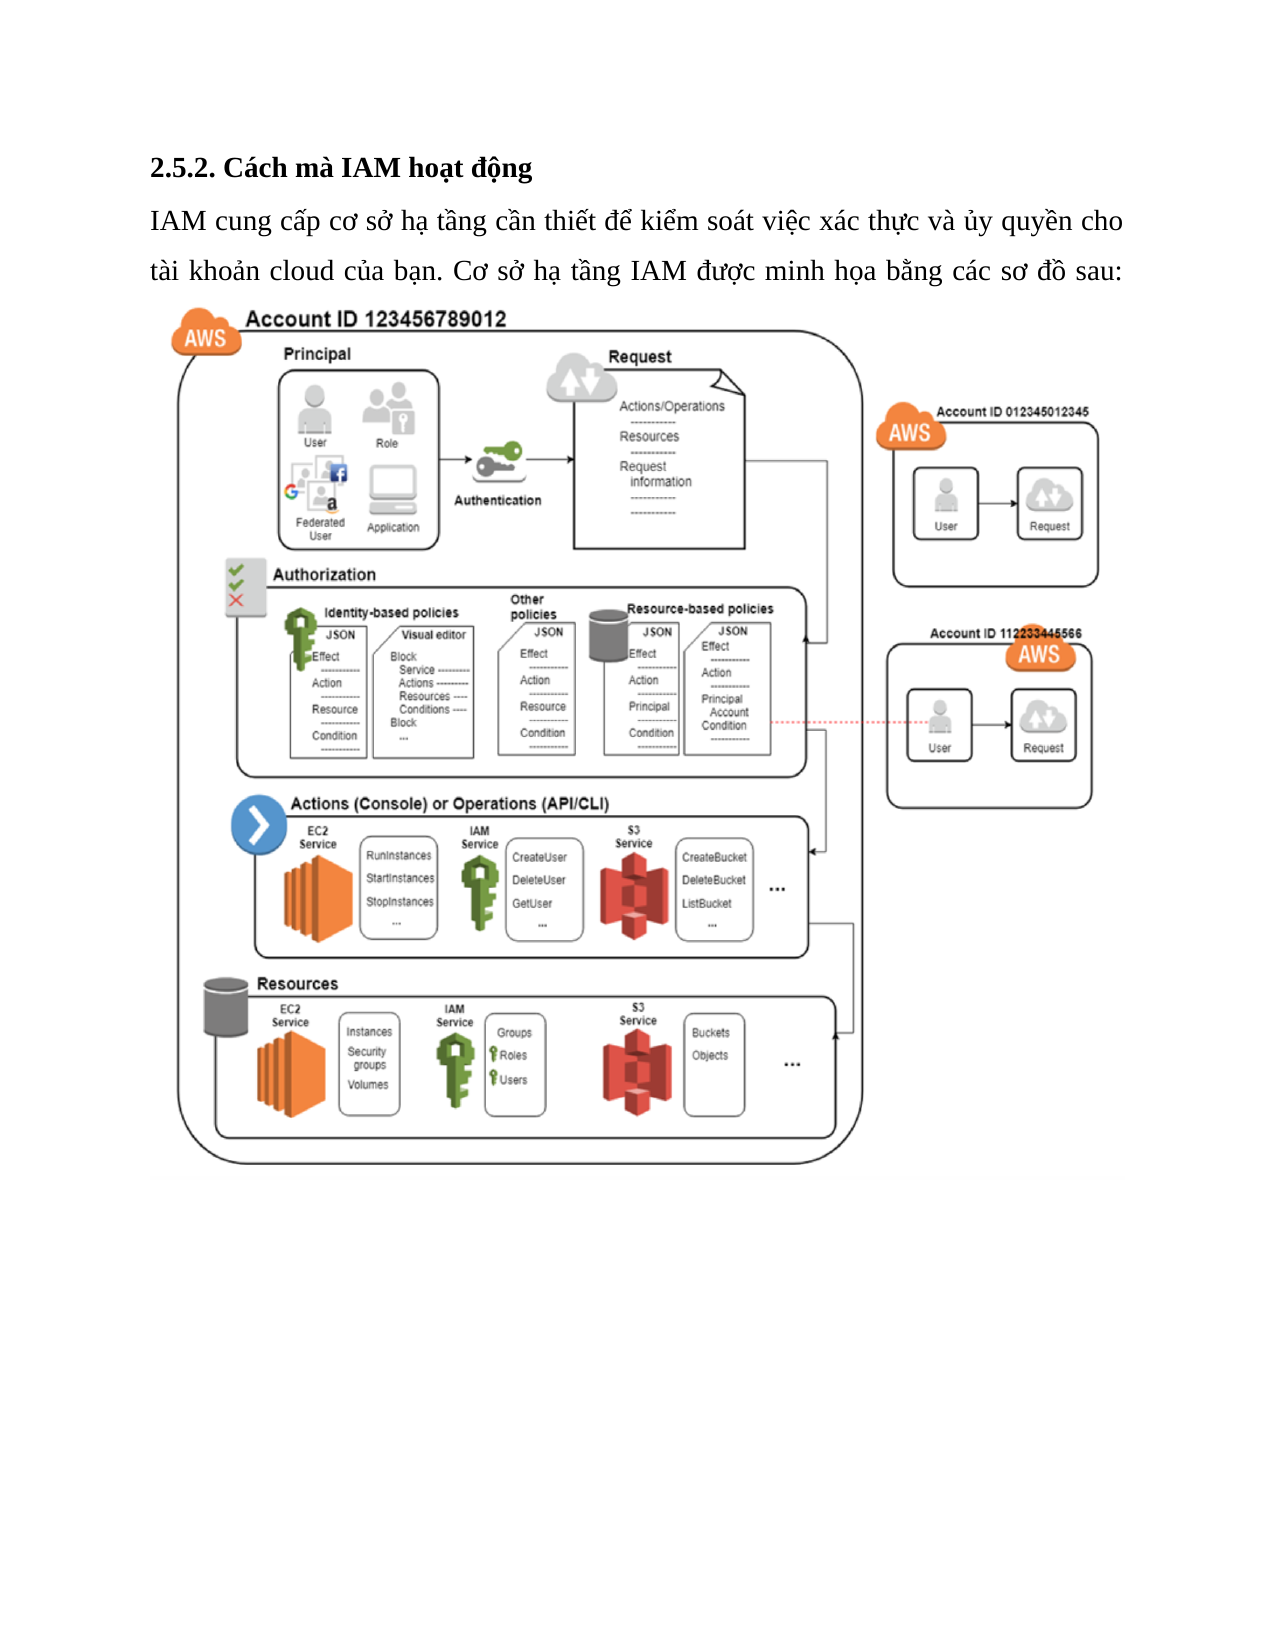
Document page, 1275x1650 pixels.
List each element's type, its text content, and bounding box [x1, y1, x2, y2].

picture [150, 300, 1125, 1180]
text 2.5.2. Cách mà IAM hoạt động [150, 150, 1125, 183]
text IAM cung cấp cơ sở hạ tầng cần thiết để kiểm soát việc xác thực và ủy quyền cho tài khoản cloud của bạn. Cơ sở hạ tầng IAM được minh họa bằng các sơ đồ sau: [150, 203, 1125, 300]
